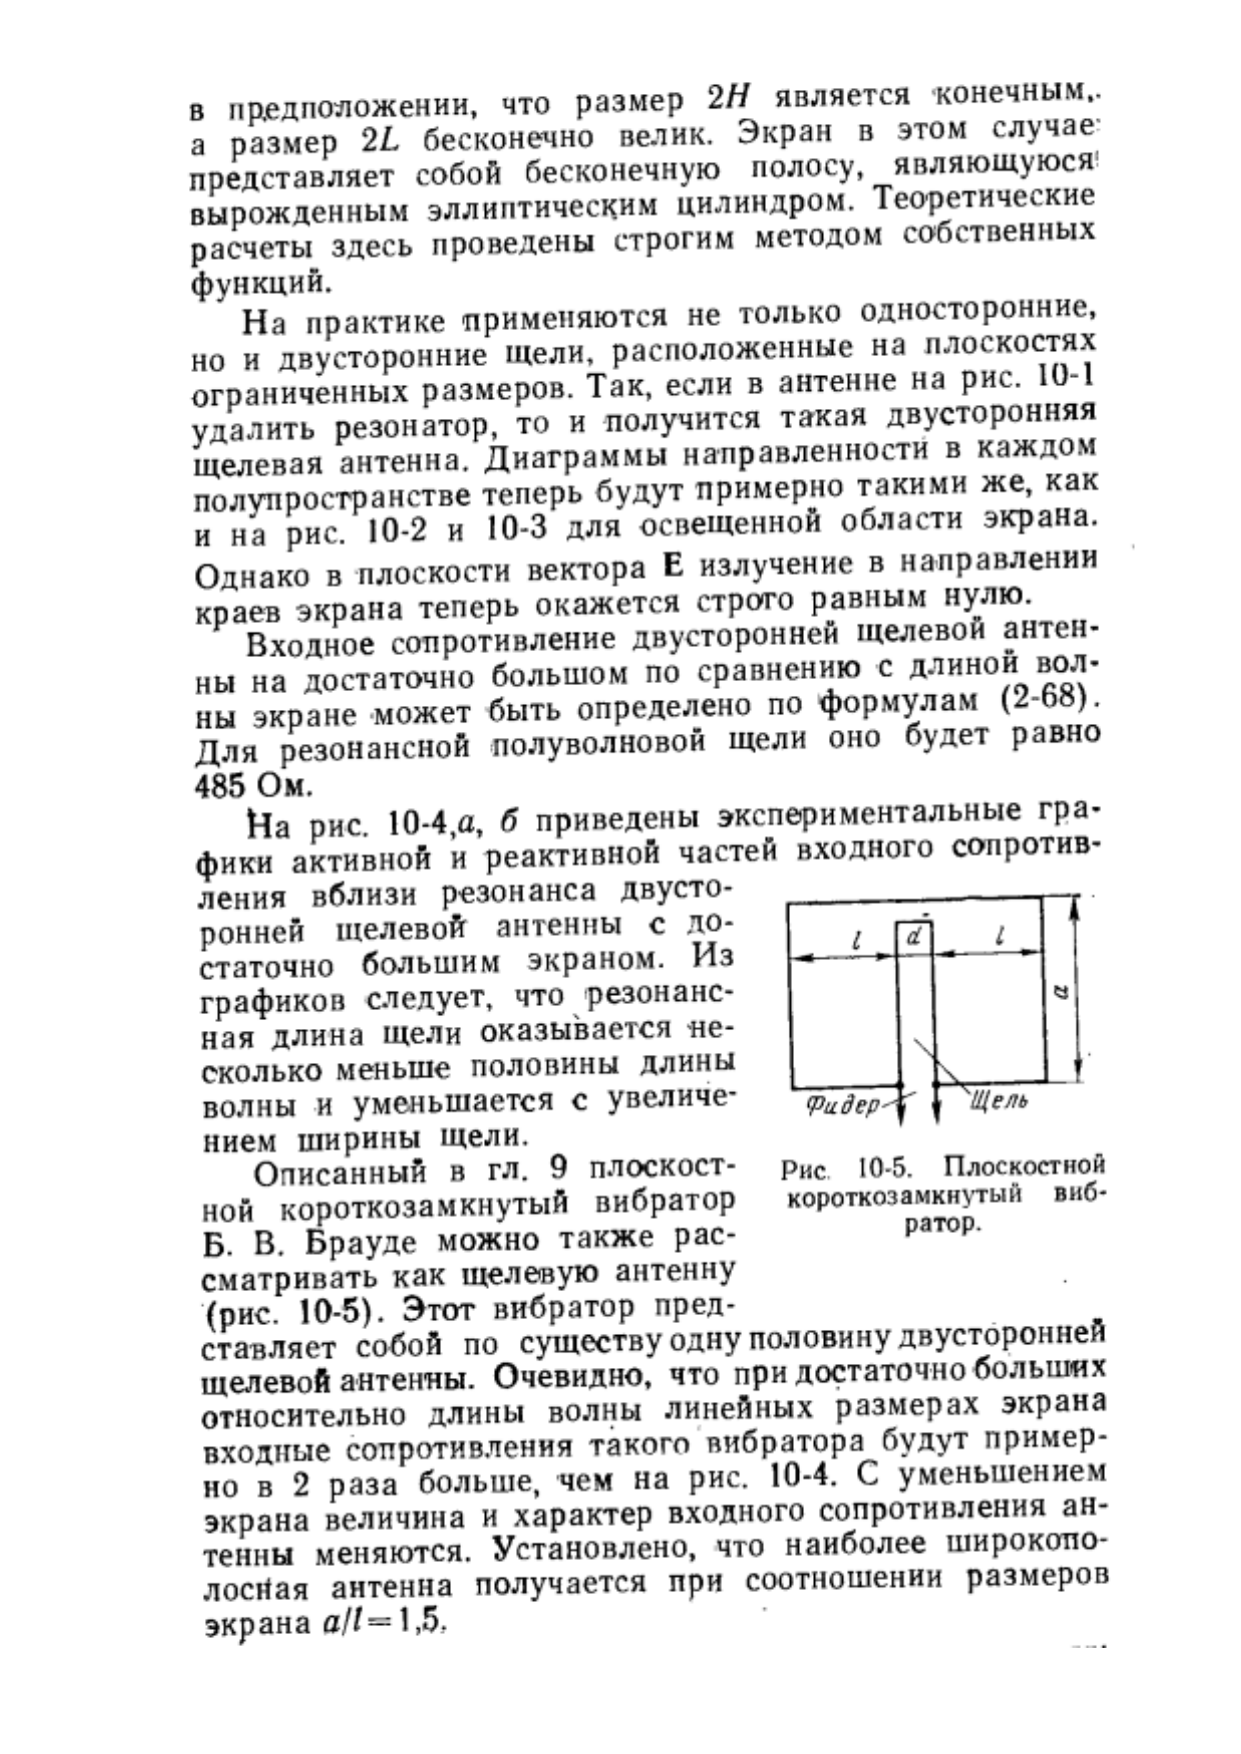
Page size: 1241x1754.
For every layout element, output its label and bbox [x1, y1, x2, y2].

picture [156, 73, 1143, 1648]
